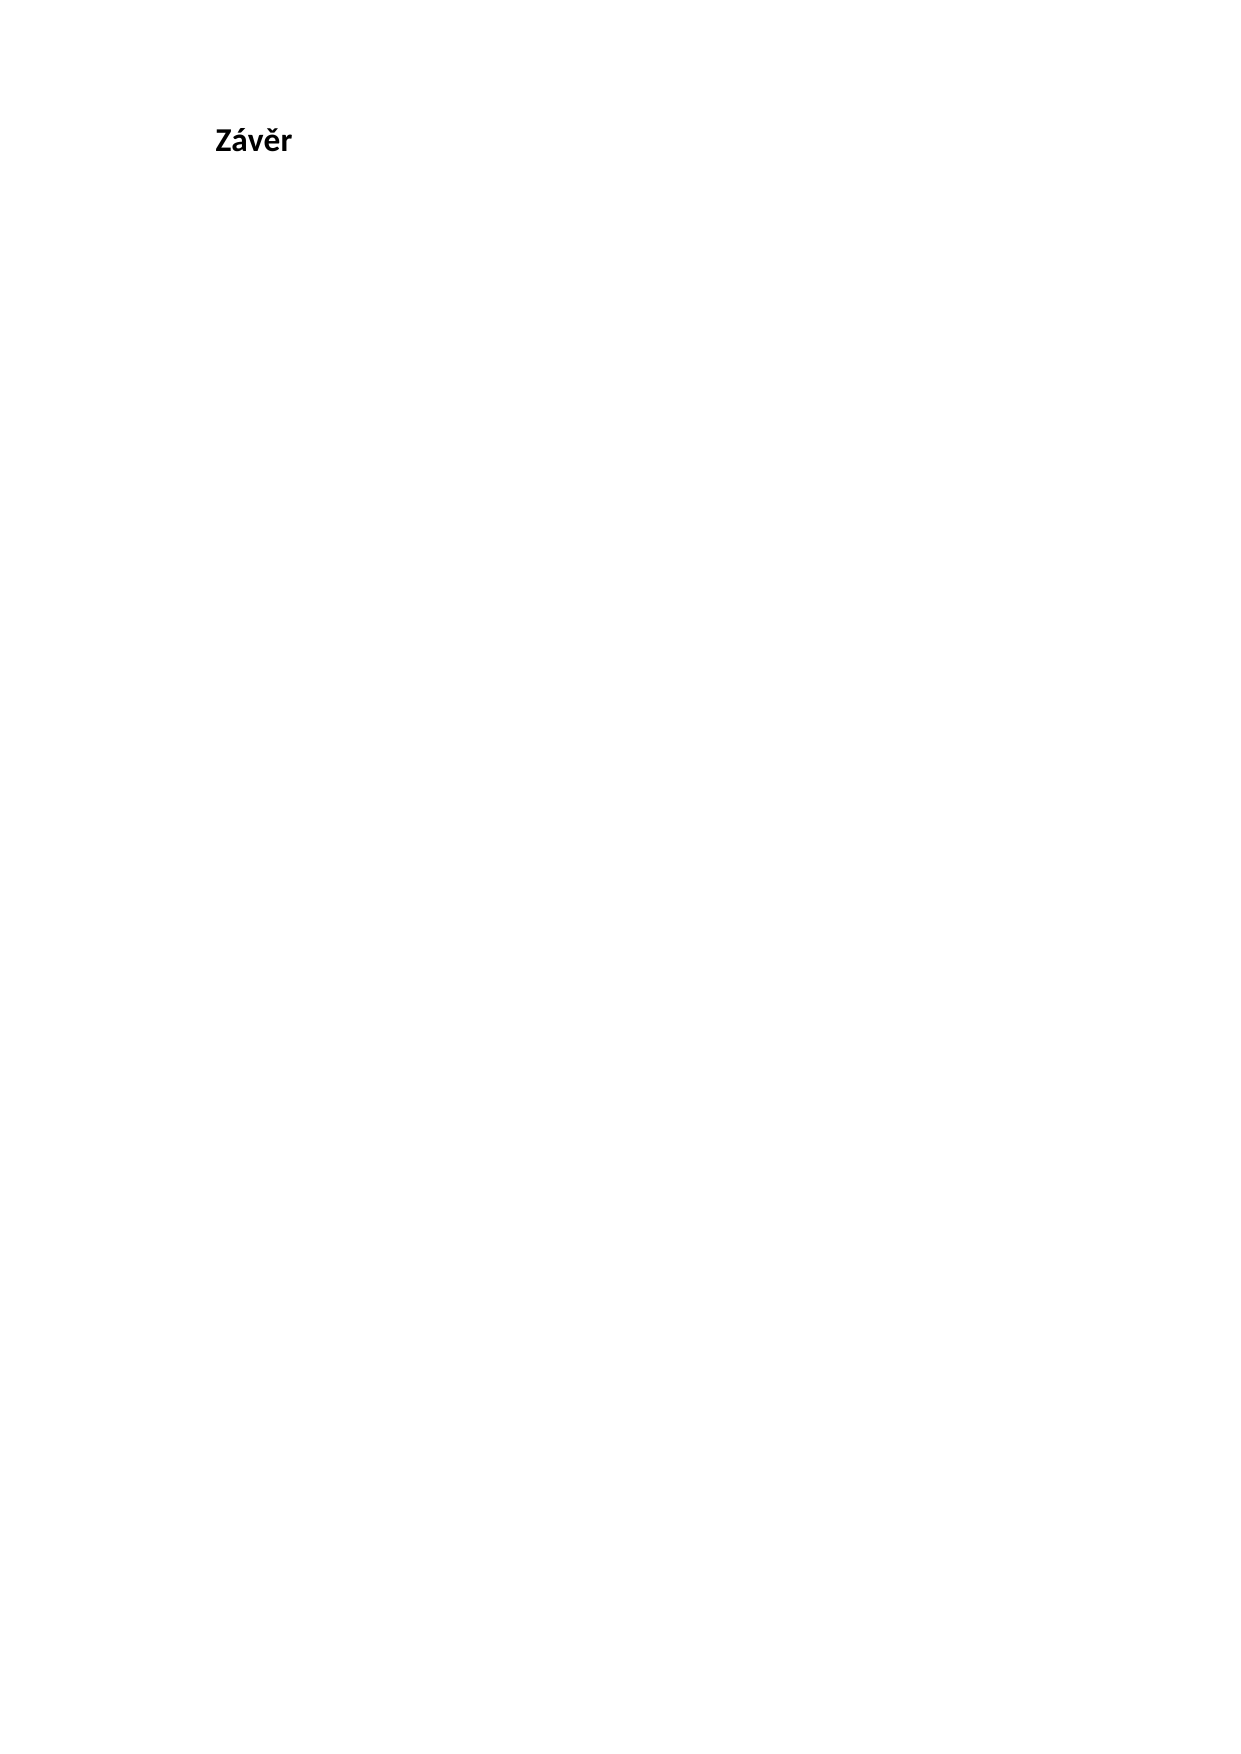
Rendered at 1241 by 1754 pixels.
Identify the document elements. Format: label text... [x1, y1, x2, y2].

subtitle Závěr [207, 119, 1122, 159]
